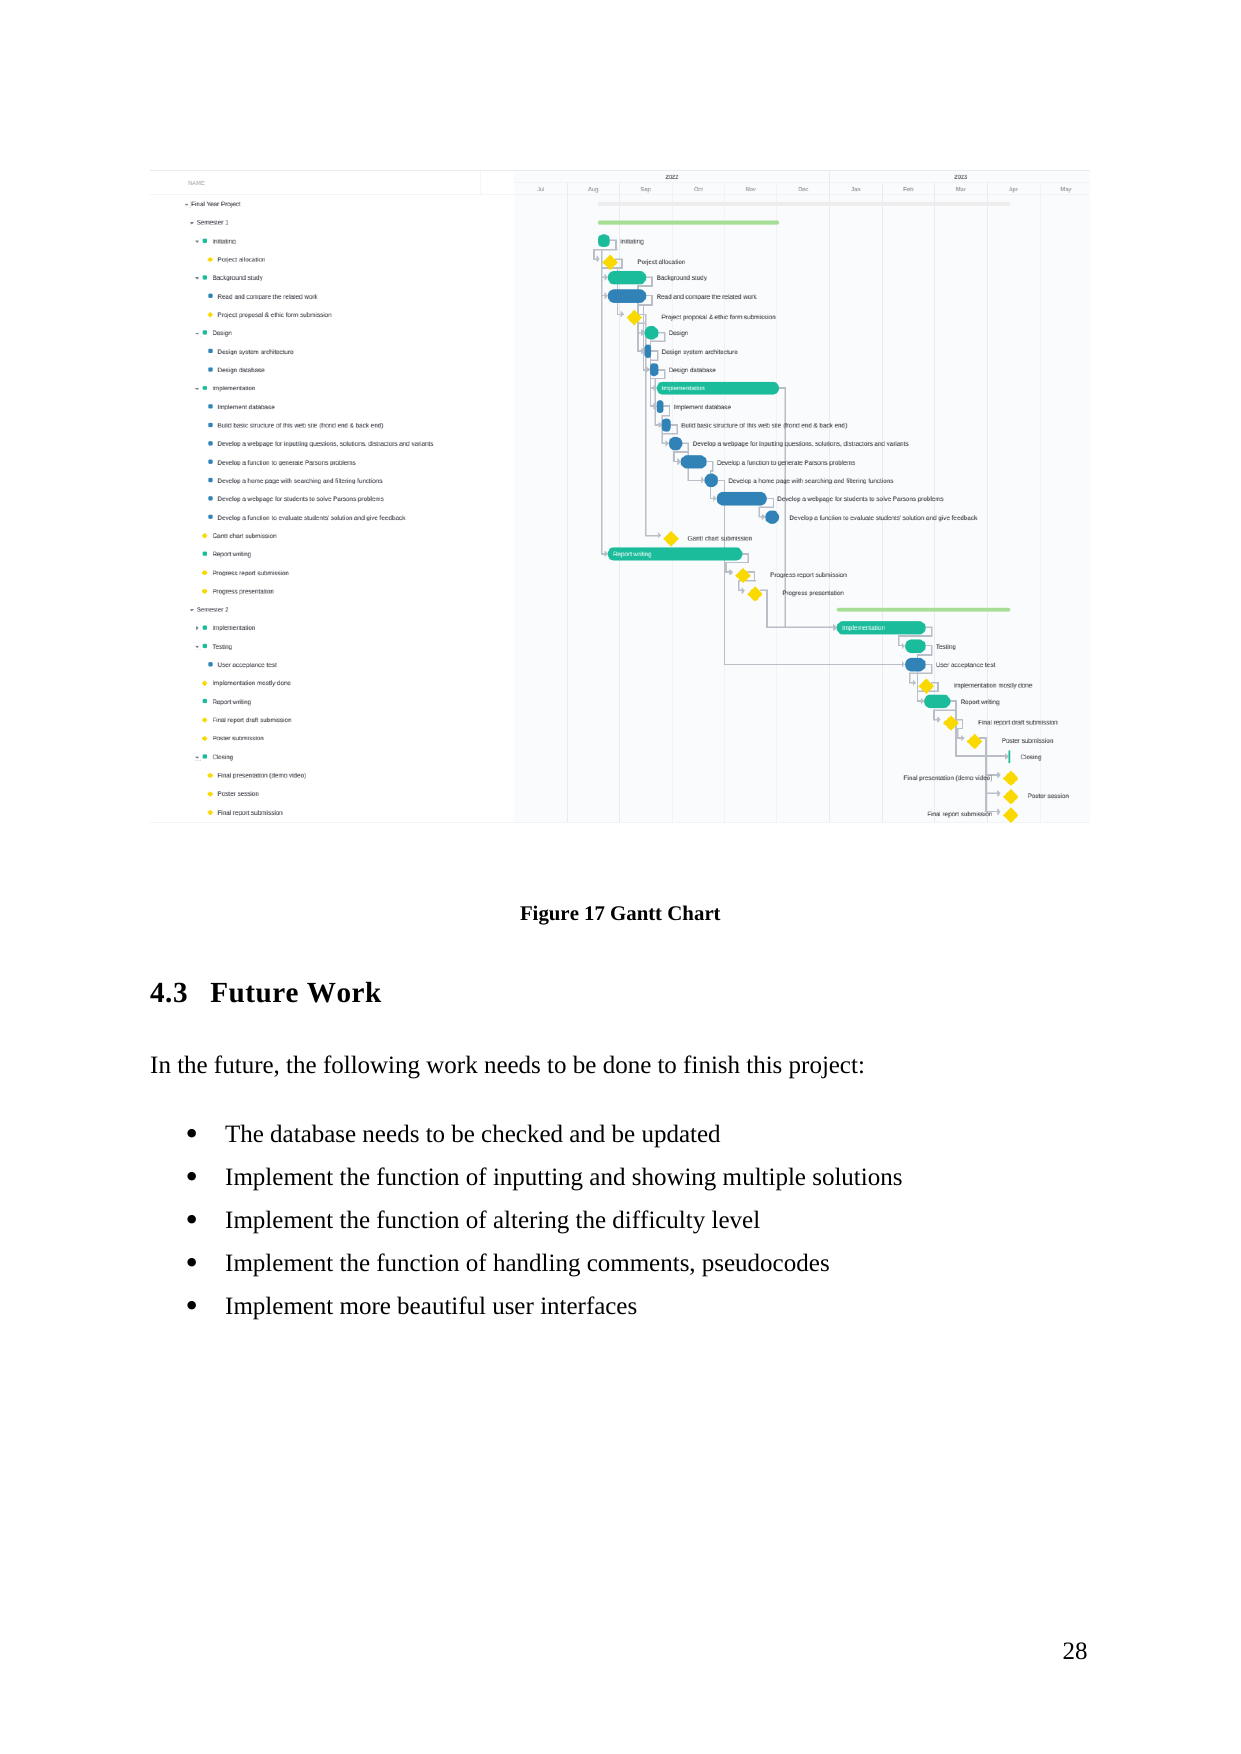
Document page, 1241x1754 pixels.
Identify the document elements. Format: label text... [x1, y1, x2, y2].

text In the future, the following work needs to be done to finish this project: [150, 1051, 1090, 1079]
subtitle Future Work [150, 975, 1090, 1009]
list Implement more beautiful user interfaces [187, 1291, 1090, 1320]
text Figure 17 Gantt Chart [150, 901, 1090, 925]
list Implement the function of handling comments, pseudocodes [187, 1248, 1090, 1277]
list Implement the function of inputting and showing multiple solutions [187, 1162, 1090, 1191]
list The database needs to be checked and be updated [187, 1119, 1090, 1147]
list Implement the function of altering the difficulty level [187, 1205, 1090, 1234]
